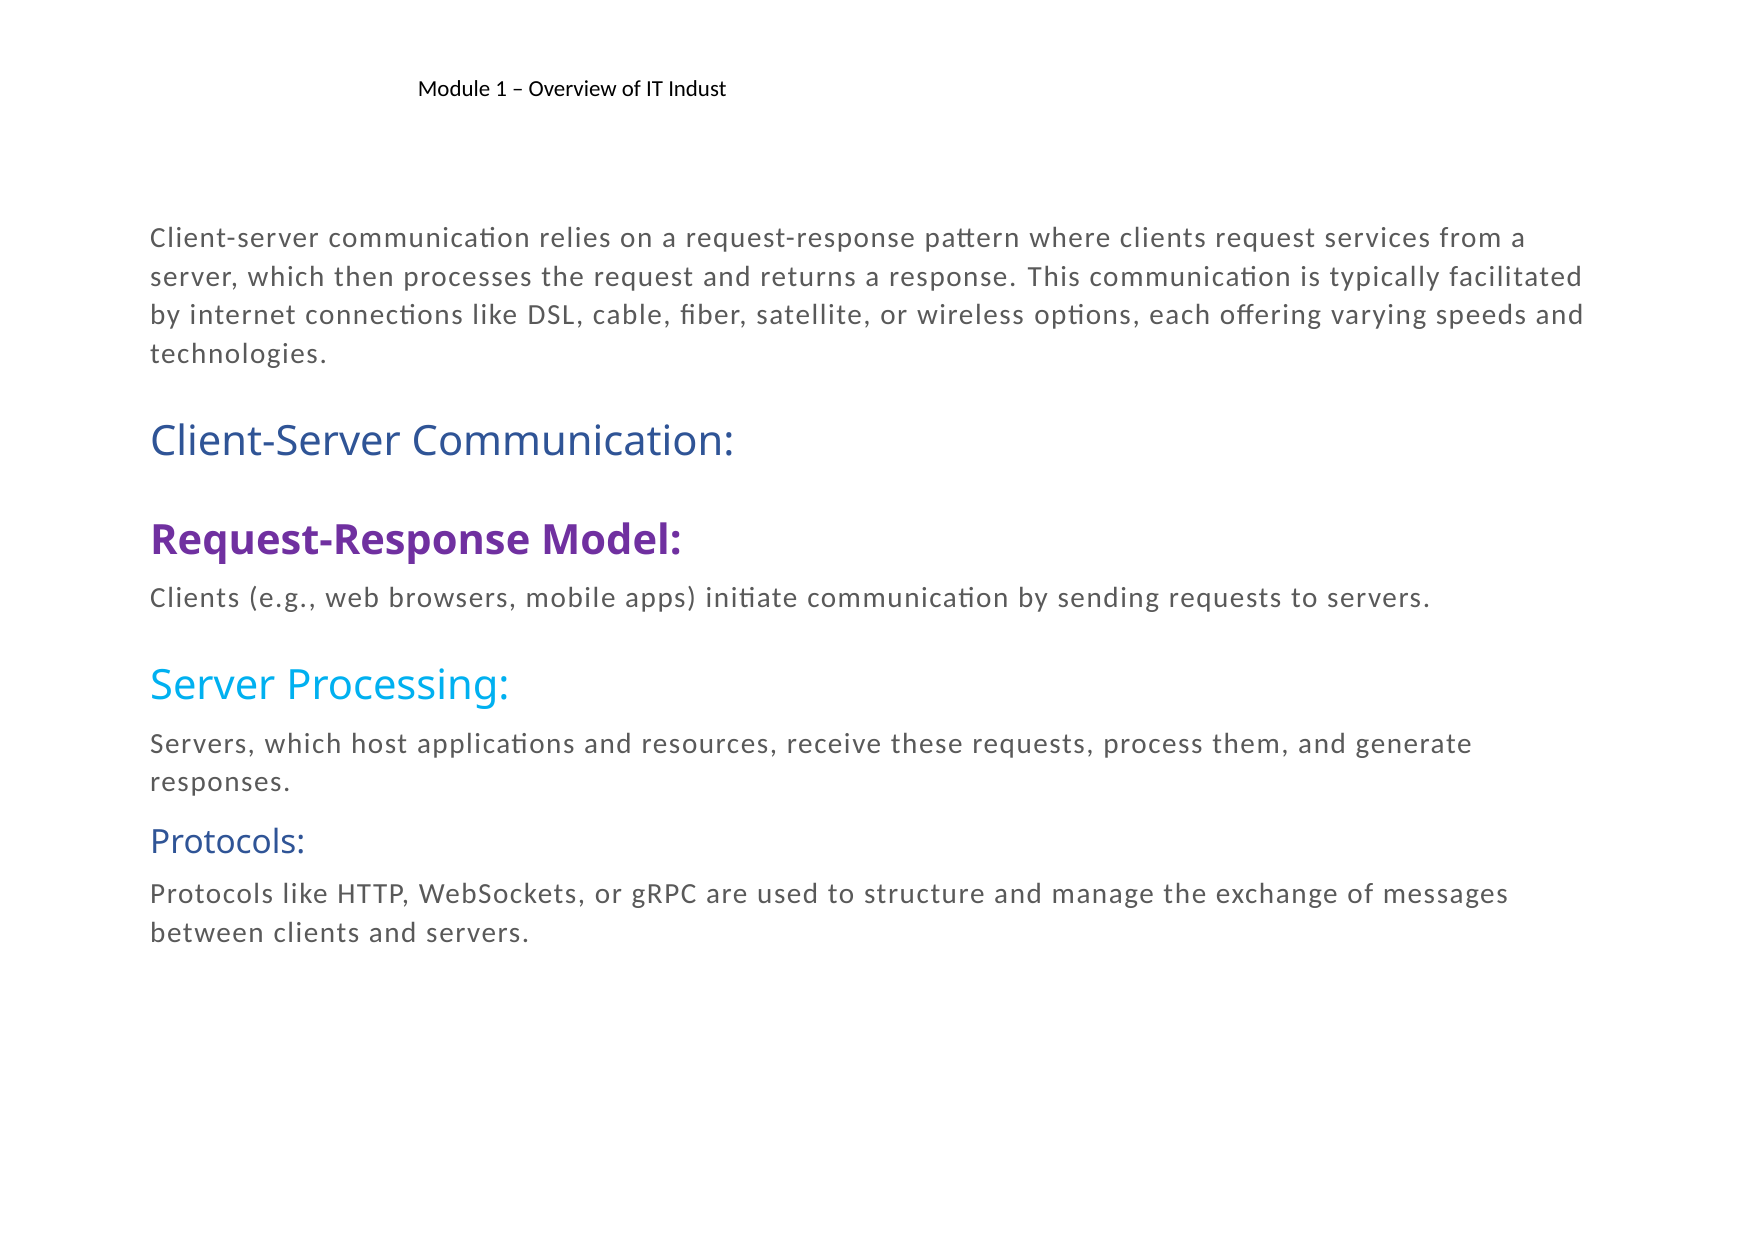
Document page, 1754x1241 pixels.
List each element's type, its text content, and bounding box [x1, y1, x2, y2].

subtitle Client-server communication relies on a request-response pattern where clients request services from a server, which then processes the request and returns a response. This communication is typically facilitated by internet connections like DSL, cable, fiber, satellite, or wireless options, each offering varying speeds and technologies. [150, 219, 1604, 371]
subtitle Clients (e.g., web browsers, mobile apps) initiate communication by sending requests to servers. [150, 579, 1604, 615]
subtitle Protocols like HTTP, WebSockets, or gRPC are used to structure and manage the exchange of messages between clients and servers. [150, 876, 1604, 949]
subtitle Client-Server Communication: [150, 411, 1604, 468]
subtitle Protocols: [150, 818, 1604, 864]
subtitle Server Processing: [150, 655, 1604, 712]
subtitle Servers, which host applications and resources, receive these requests, process them, and generate responses. [150, 725, 1604, 799]
subtitle Request-Response Model: [150, 509, 1604, 566]
